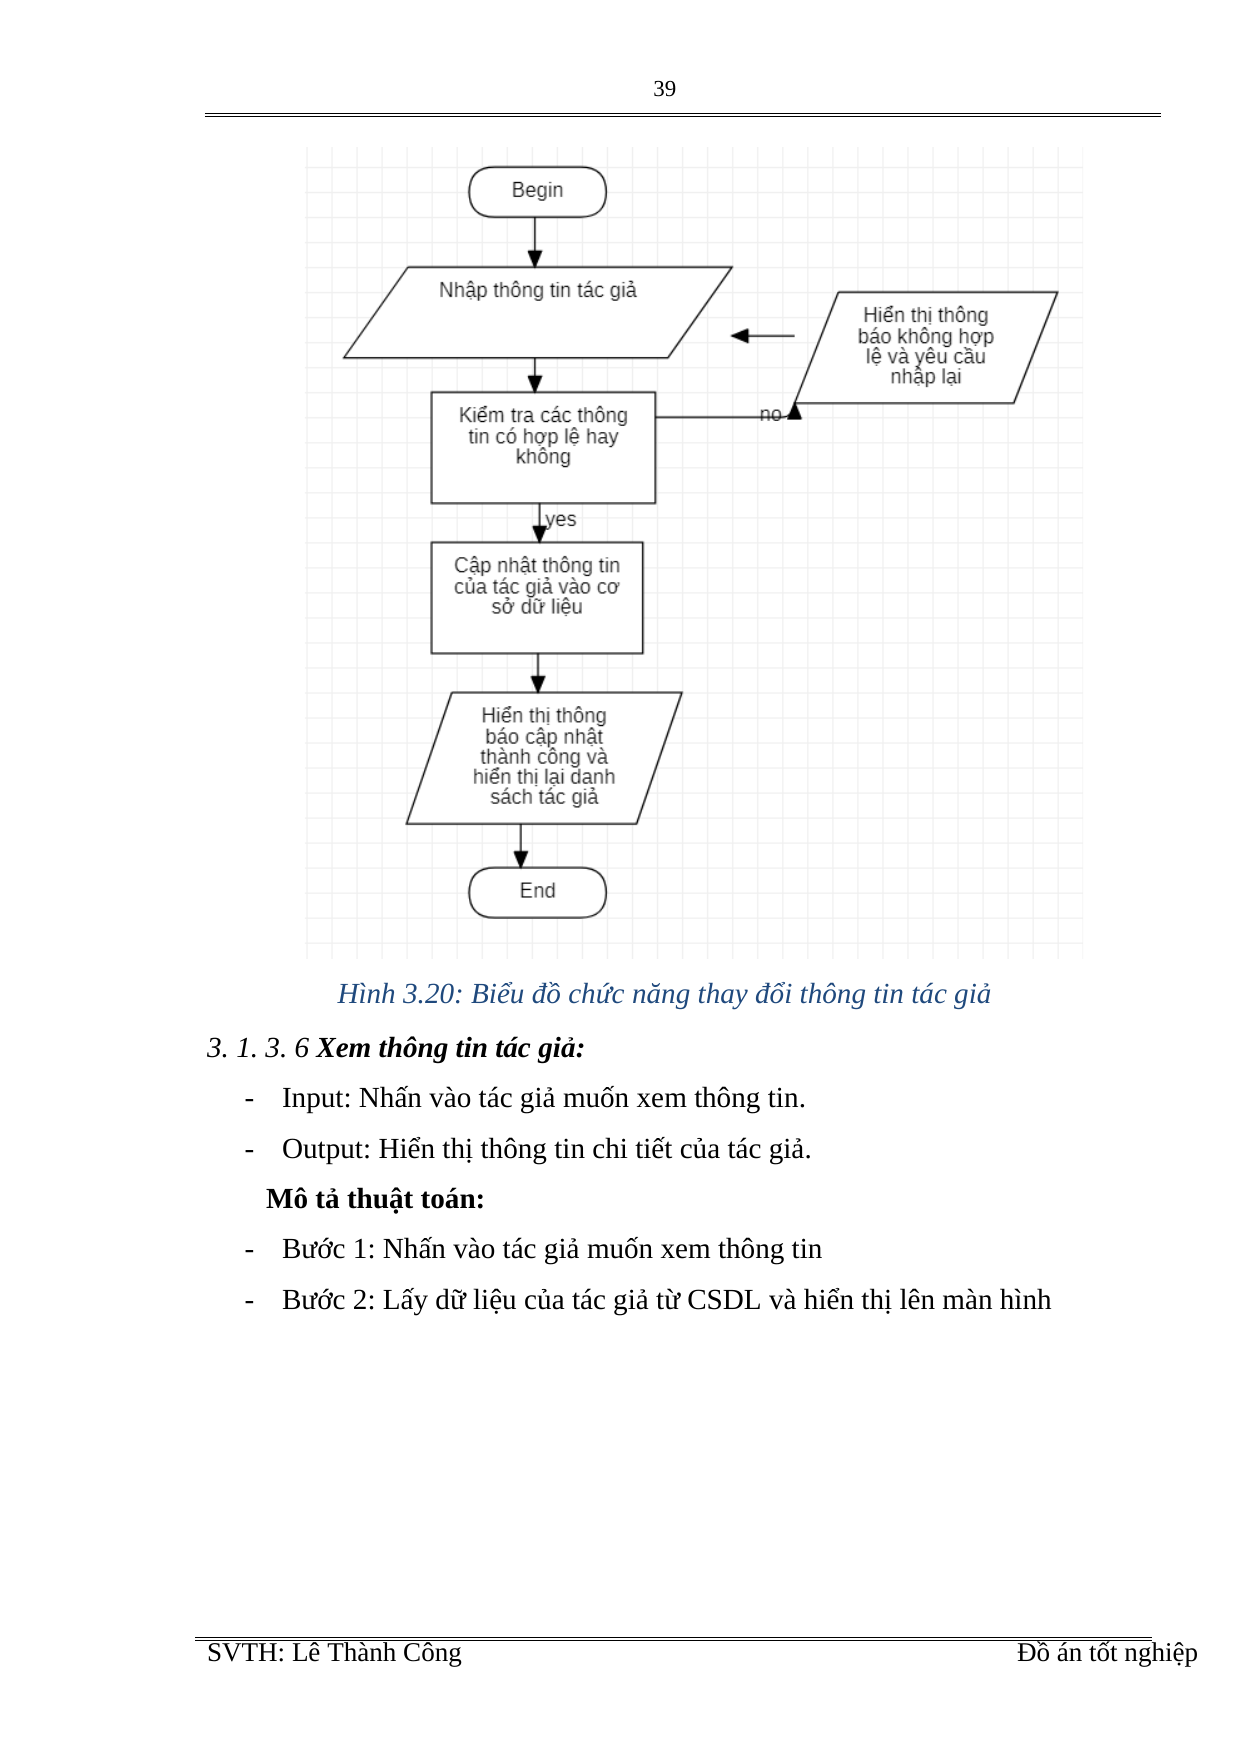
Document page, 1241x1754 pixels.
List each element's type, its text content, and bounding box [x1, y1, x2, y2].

list Output: Hiển thị thông tin chi tiết của tác giả. [244, 1131, 1122, 1164]
list Bước 1: Nhấn vào tác giả muốn xem thông tin [244, 1231, 1122, 1265]
list Bước 2: Lấy dữ liệu của tác giả từ CSDL và hiển thị lên màn hình [244, 1282, 1122, 1315]
list Input: Nhấn vào tác giả muốn xem thông tin. [244, 1081, 1122, 1114]
picture [304, 147, 1084, 959]
subtitle Xem thông tin tác giả: [207, 1030, 1122, 1064]
text Mô tả thuật toán: [207, 1181, 1122, 1215]
